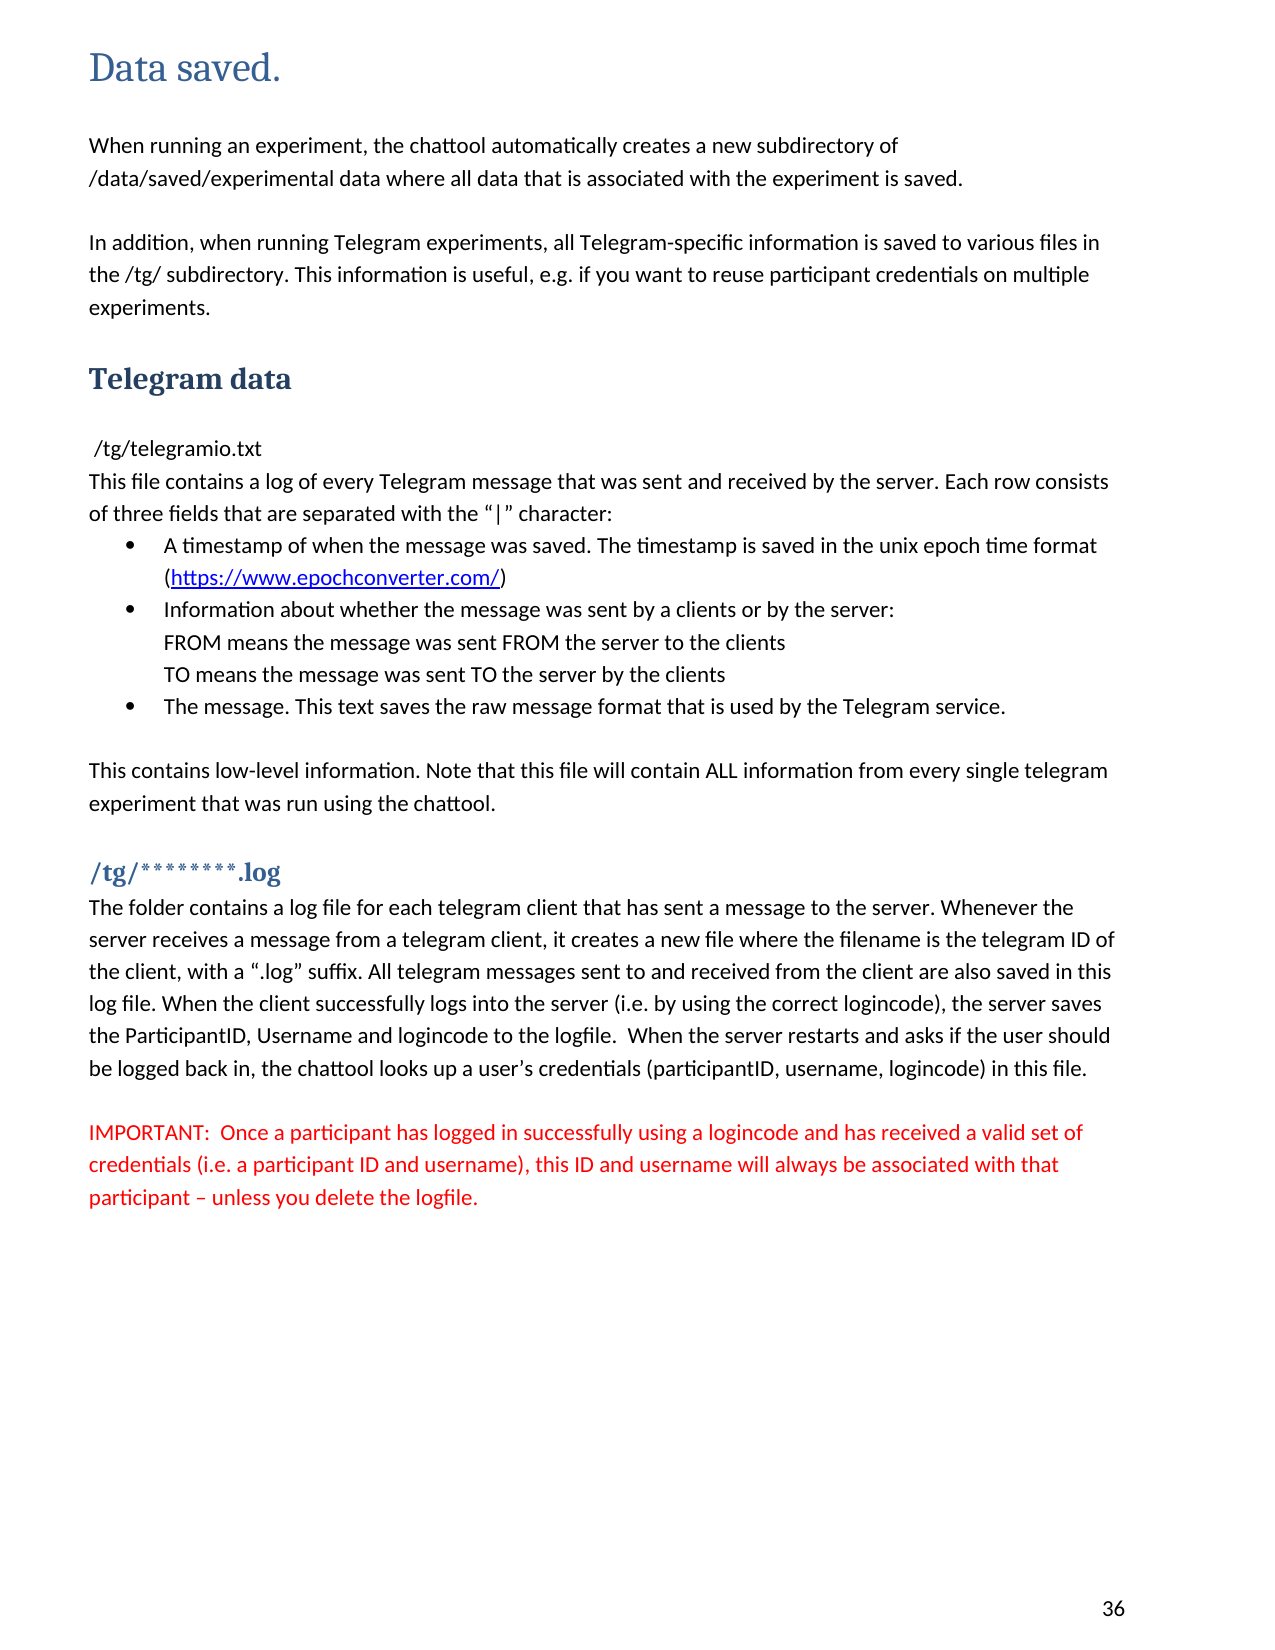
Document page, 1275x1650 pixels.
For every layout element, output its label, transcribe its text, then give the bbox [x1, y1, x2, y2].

list A timestamp of when the message was saved. The timestamp is saved in the unix epoch time format (https://www.epochconverter.com/) [126, 531, 1125, 591]
text IMPORTANT: Once a participant has logged in successfully using a logincode and has received a valid set of credentials (i.e. a participant ID and username), this ID and username will always be associated with that participant – unless you delete the logfile. [89, 1118, 1125, 1211]
text When running an experiment, the chattool automatically creates a new subdirectory of /data/saved/experimental data where all data that is associated with the experiment is saved. [89, 132, 1125, 192]
list Information about whether the message was sent by a clients or by the server: FROM means the message was sent FROM the server to the clients TO means the message was sent TO the server by the clients [126, 596, 1125, 688]
text The folder contains a log file for each telegram client that has sent a message to the server. Whenever the server receives a message from a telegram client, it creates a new file where the filename is the telegram ID of the client, with a “.log” suffix. All telegram messages sent to and received from the client are also saved in this log file. When the client successfully logs into the server (i.e. by using the correct logincode), the server saves the ParticipantID, Username and logincode to the logfile. When the server restarts and asks if the user should be logged back in, the chattool looks up a user’s credentials (participantID, username, logincode) in this file. [89, 893, 1125, 1114]
text This file contains a log of every Telegram message that was sent and received by the server. Each row consists of three fields that are separated with the “|” character: [89, 467, 1125, 527]
text /tg/telegramio.txt [89, 434, 1125, 463]
subtitle Data saved. [89, 44, 1125, 92]
text This contains low-level information. Note that this file will contain ALL information from every single telegram experiment that was run using the chattool. [89, 756, 1125, 849]
subtitle /tg/********.log [89, 857, 1125, 888]
subtitle Telegram data [89, 361, 1125, 397]
list The message. This text saves the raw message format that is used by the Telegram service. [126, 692, 1125, 720]
text In addition, when running Telegram experiments, all Telegram-specific information is saved to various files in the /tg/ subdirectory. This information is useful, e.g. if you want to reuse participant credentials on multiple experiments. [89, 228, 1125, 321]
